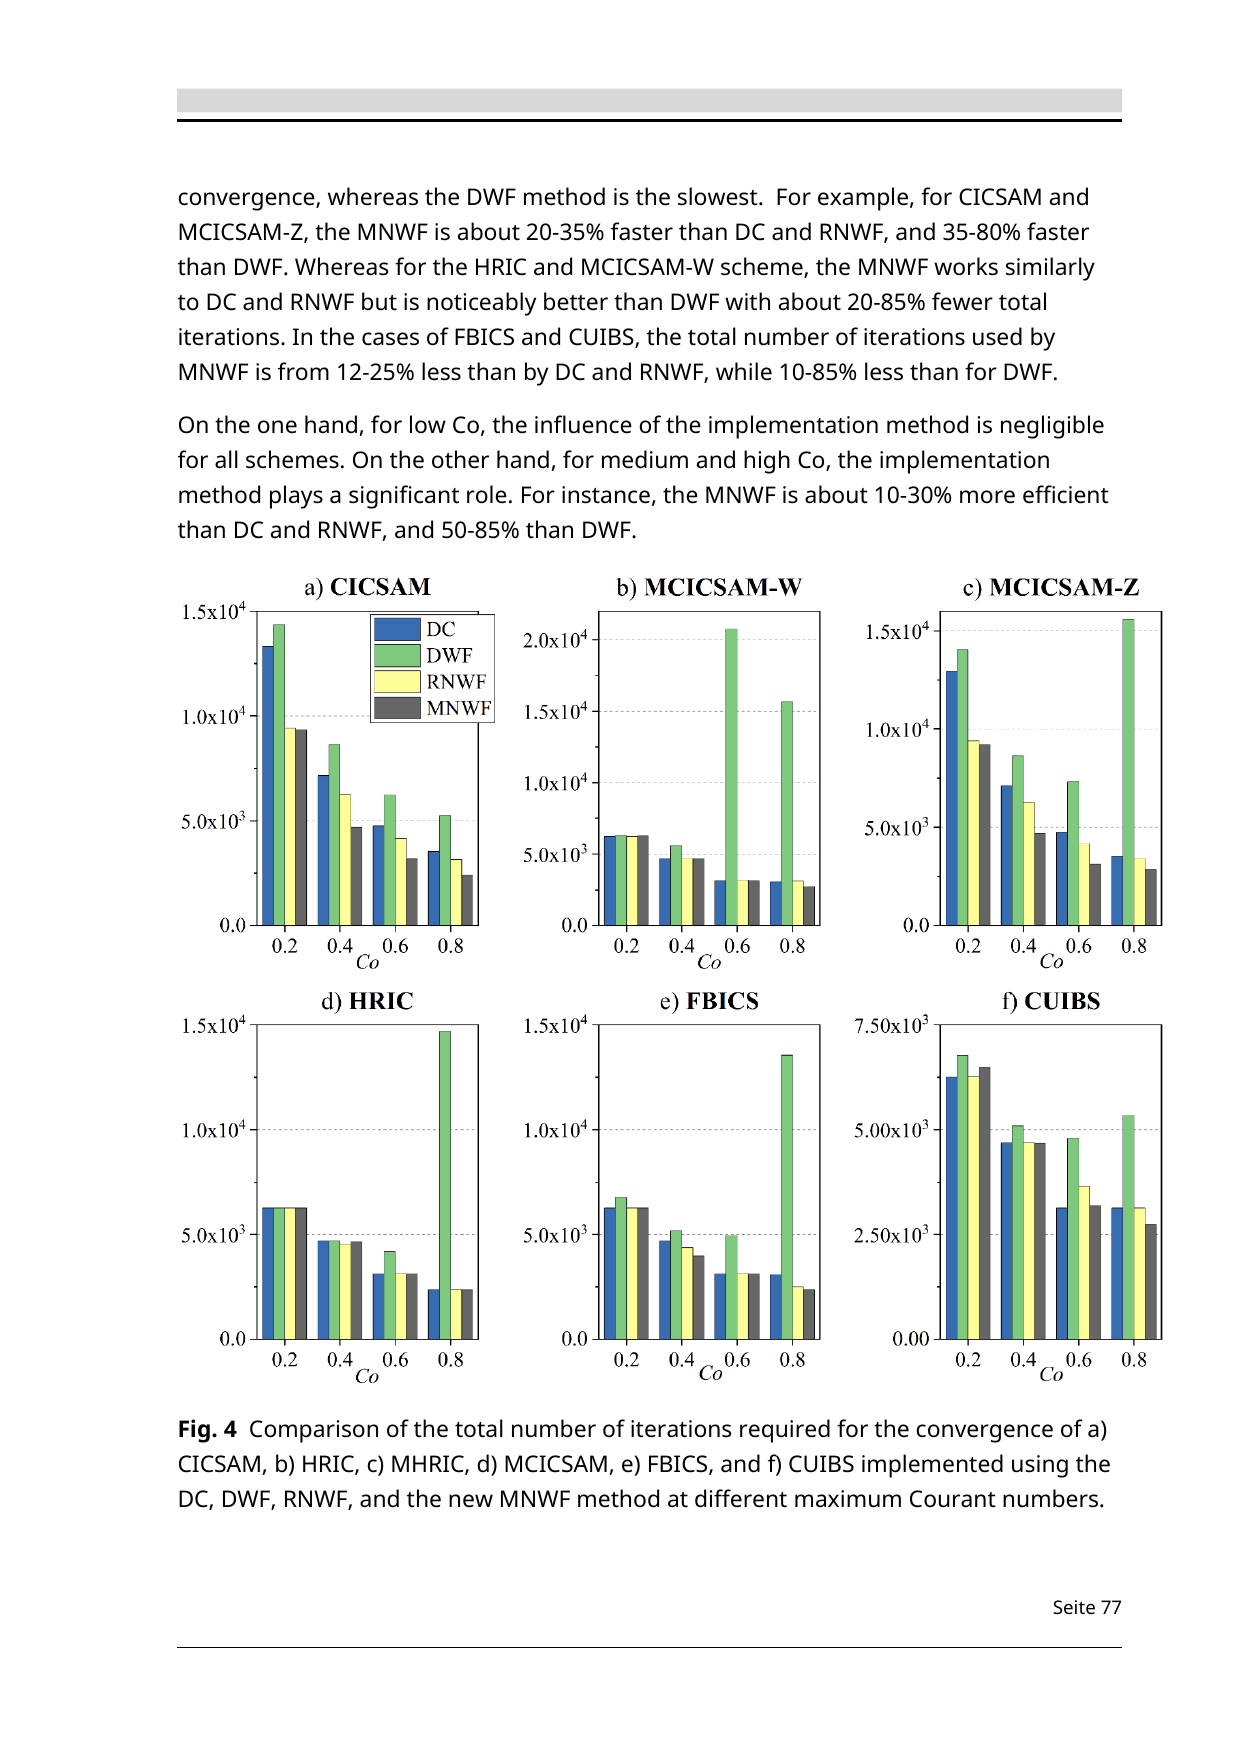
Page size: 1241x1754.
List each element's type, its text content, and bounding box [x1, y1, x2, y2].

text Fig. 4 Comparison of the total number of iterations required for the convergence of a) CICSAM, b) HRIC, c) MHRIC, d) MCICSAM, e) FBICS, and f) CUIBS implemented using the DC, DWF, RNWF, and the new MNWF method at different maximum Courant numbers. [177, 1413, 1122, 1514]
text On the one hand, for low Co, the influence of the implementation method is negligible for all schemes. On the other hand, for medium and high Co, the implementation method plays a significant role. For instance, the MNWF is about 10-30% more efficient than DC and RNWF, and 50-85% than DWF. [177, 409, 1122, 546]
picture [177, 568, 1165, 1391]
